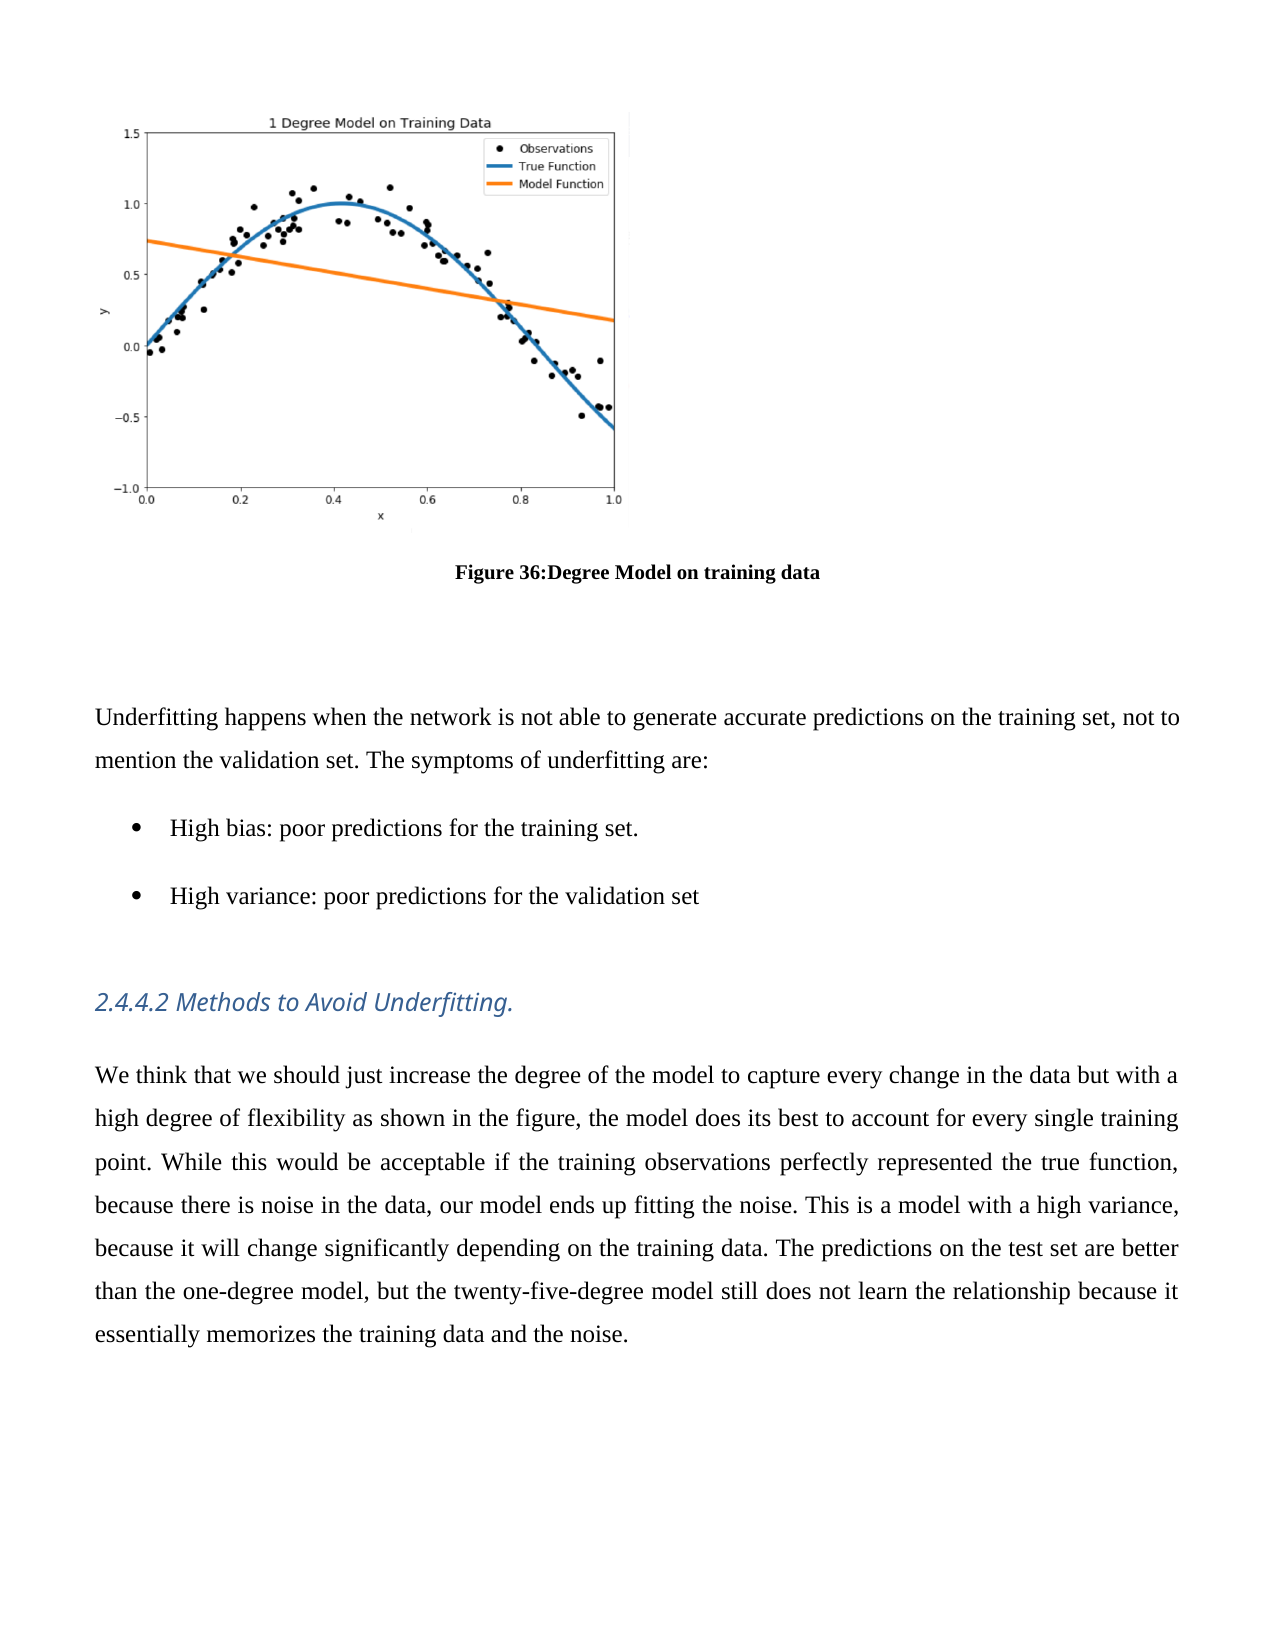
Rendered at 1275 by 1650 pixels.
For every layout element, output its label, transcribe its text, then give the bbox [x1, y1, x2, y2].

list High bias: poor predictions for the training set. [132, 813, 1181, 842]
subtitle 2.4.4.2 Methods to Avoid Underfitting. [94, 984, 1181, 1018]
picture [94, 112, 630, 533]
text Underfitting happens when the network is not able to generate accurate predictions on the training set, not to mention the validation set. The symptoms of underfitting are: [94, 702, 1181, 774]
list High variance: poor predictions for the validation set [132, 881, 1181, 910]
text We think that we should just increase the degree of the model to capture every change in the data but with a high degree of flexibility as shown in the figure, the model does its best to account for every single training point. While this would be acceptable if the training observations perfectly represented the true function, because there is noise in the data, our model ends up fitting the noise. This is a model with a high variance, because it will change significantly depending on the training data. The predictions on the test set are better than the one-degree model, but the twenty-five-degree model still does not learn the relationship because it essentially memorizes the training data and the noise. [94, 1060, 1181, 1348]
